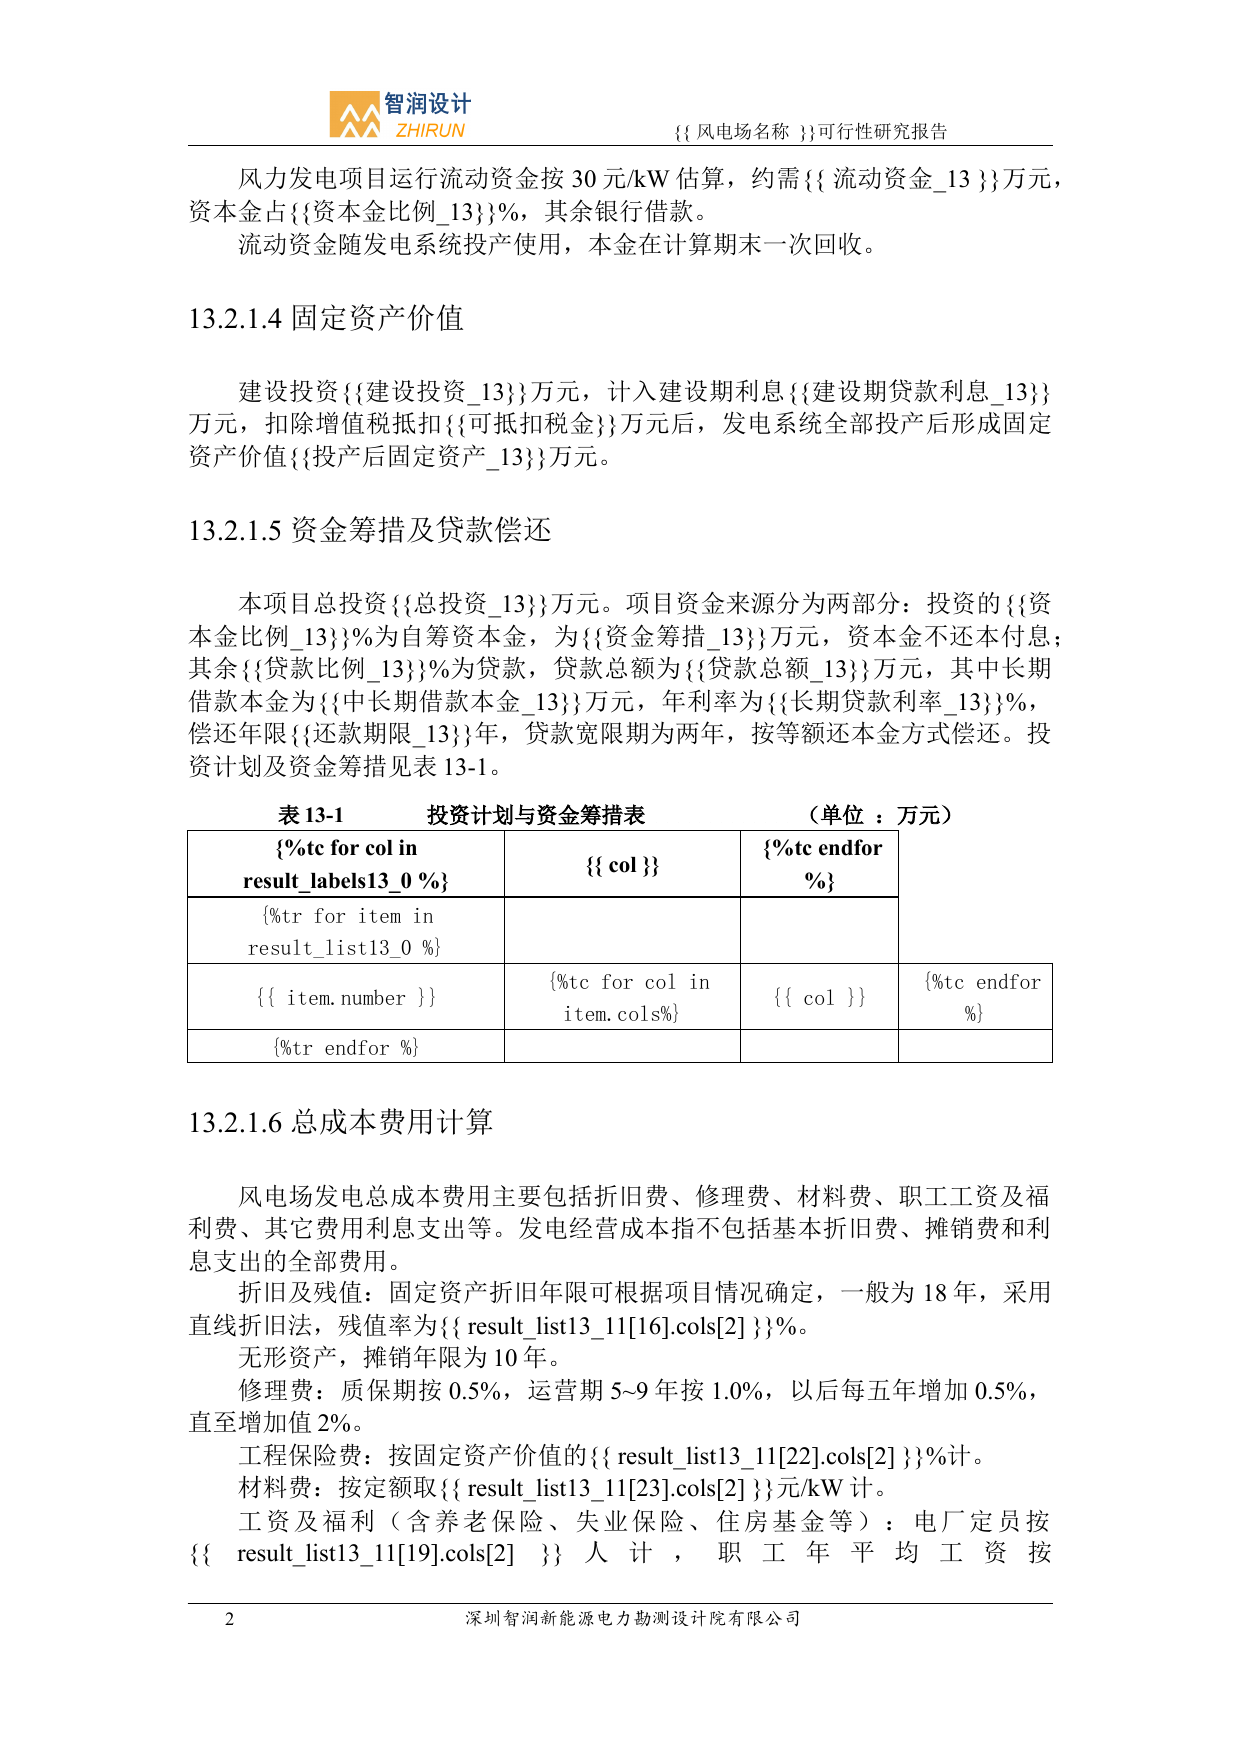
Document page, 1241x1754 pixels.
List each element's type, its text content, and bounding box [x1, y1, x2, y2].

table_cell {%tr endfor %} [188, 1030, 504, 1062]
table_header {{ col }} [505, 831, 740, 896]
table_cell [741, 898, 898, 962]
text 13.2.1.5 资金筹措及贷款偿还 [187, 497, 1053, 562]
table_cell {%tr for item in result_list13_0 %} [188, 898, 504, 962]
text 13.2.1.6 总成本费用计算 [187, 1088, 1053, 1153]
text 风力发电项目运行流动资金按30元/kW估算，约需{{ 流动资金_13 }}万元，资本金占{{资本金比例_13}}%，其余银行借款。 [187, 162, 1053, 227]
text 风电场发电总成本费用主要包括折旧费、修理费、材料费、职工工资及福利费、其它费用利息支出等。发电经营成本指不包括基本折旧费、摊销费和利息支出的全部费用。 [187, 1178, 1053, 1276]
text 工程保险费：按固定资产价值的{{ result_list13_11[22].cols[2] }}%计。 [187, 1438, 1053, 1471]
text 无形资产，摊销年限为10年。 [187, 1341, 1053, 1373]
table_header {%tc endfor %} [741, 831, 898, 896]
table_cell [741, 1030, 898, 1062]
text 建设投资{{建设投资_13}}万元，计入建设期利息{{建设期贷款利息_13}}万元，扣除增值税抵扣{{可抵扣税金}}万元后，发电系统全部投产后形成固定资产价值{{投产后固定资产_13}}万元。 [187, 374, 1053, 472]
table_cell {{ col }} [741, 964, 898, 1028]
table_header {%tc for col in result_labels13_0 %} [188, 831, 504, 896]
table_cell [899, 1030, 1052, 1062]
text 13.2.1.4 固定资产价值 [187, 284, 1053, 349]
table_cell [505, 898, 740, 962]
text 本项目总投资{{总投资_13}}万元。项目资金来源分为两部分：投资的{{资本金比例_13}}%为自筹资本金，为{{资金筹措_13}}万元，资本金不还本付息；其余{{贷款比例_13}}%为贷款，贷款总额为{{贷款总额_13}}万元，其中长期借款本金为{{中长期借款本金_13}}万元，年利率为{{长期贷款利率_13}}%，偿还年限{{还款期限_13}}年，贷款宽限期为两年，按等额还本金方式偿还。投资计划及资金筹措见表13-1。 [187, 587, 1053, 782]
text 修理费：质保期按0.5%，运营期5~9年按1.0%，以后每五年增加0.5%，直至增加值2%。 [187, 1373, 1053, 1438]
table_cell {%tc for col in item.cols%} [505, 964, 740, 1028]
table_cell {%tc endfor %} [899, 964, 1052, 1028]
table_cell {{ item.number }} [188, 964, 504, 1028]
text 流动资金随发电系统投产使用，本金在计算期末一次回收。 [187, 227, 1053, 259]
table_cell [505, 1030, 740, 1062]
text 折旧及残值：固定资产折旧年限可根据项目情况确定，一般为18年，采用直线折旧法，残值率为{{ result_list13_11[16].cols[2] }}%。 [187, 1276, 1053, 1341]
text 材料费：按定额取{{ result_list13_11[23].cols[2] }}元/kW计。 [187, 1471, 1053, 1503]
picture [329, 88, 472, 139]
text 表13-1 投资计划与资金筹措表 （单位 ：万元） [187, 798, 1053, 830]
